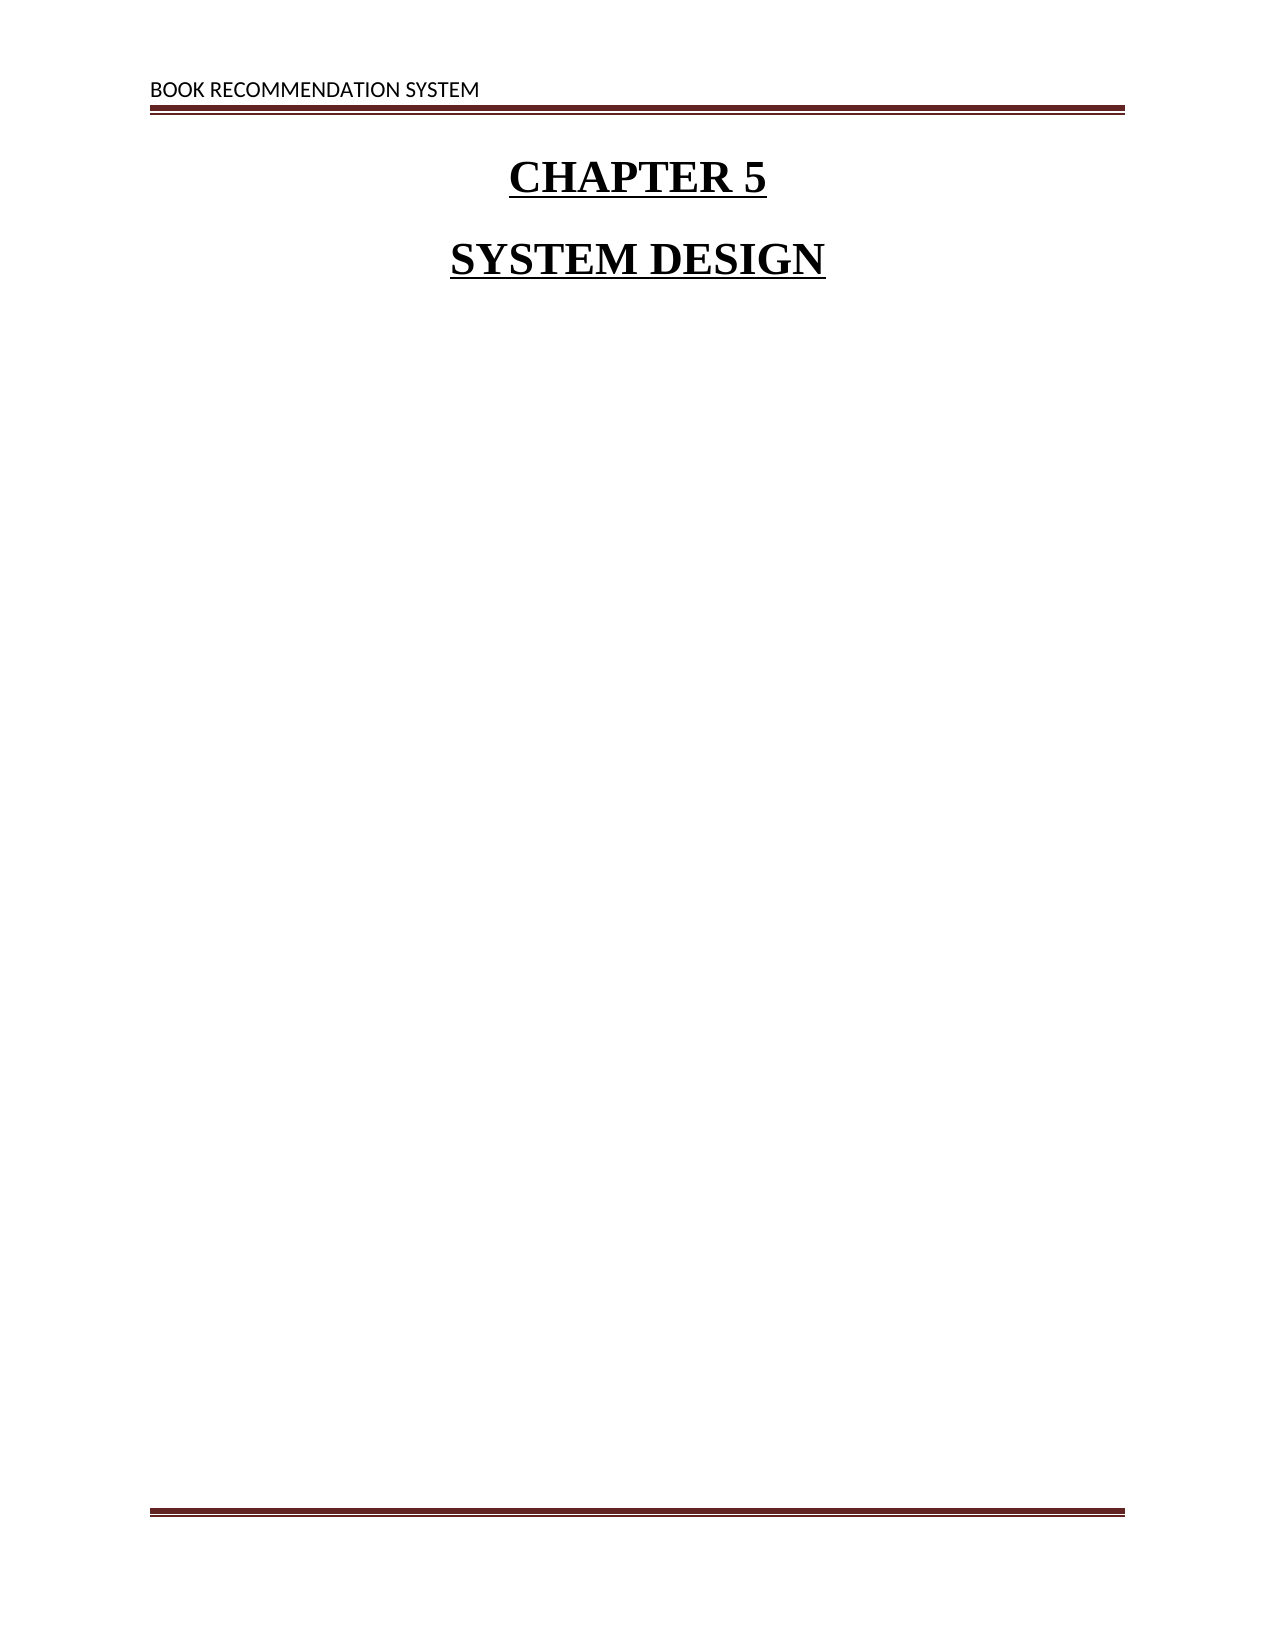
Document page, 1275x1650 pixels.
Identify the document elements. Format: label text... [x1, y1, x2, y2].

text CHAPTER 5 [150, 150, 1125, 203]
text SYSTEM DESIGN [150, 231, 1125, 284]
